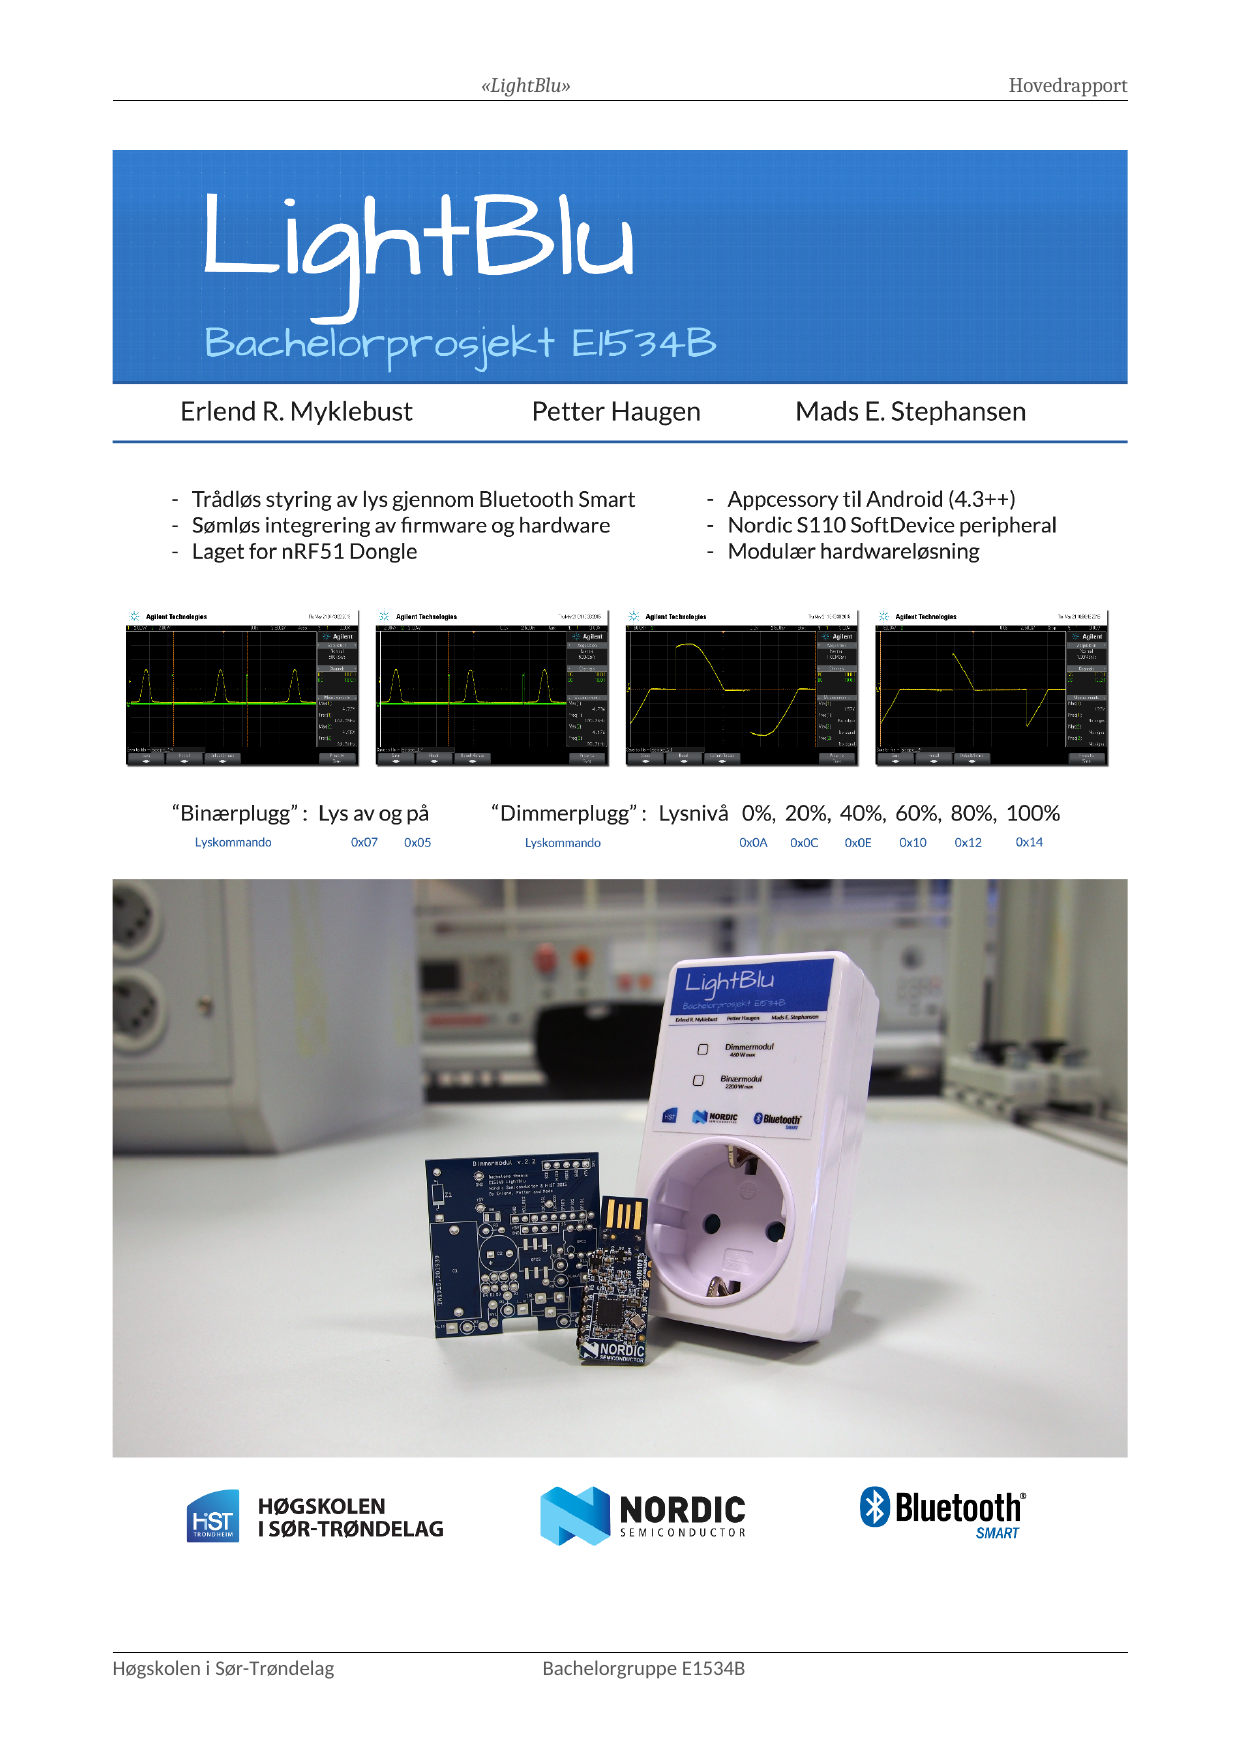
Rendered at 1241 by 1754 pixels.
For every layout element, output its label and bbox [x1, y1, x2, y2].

picture [112, 150, 1128, 1586]
